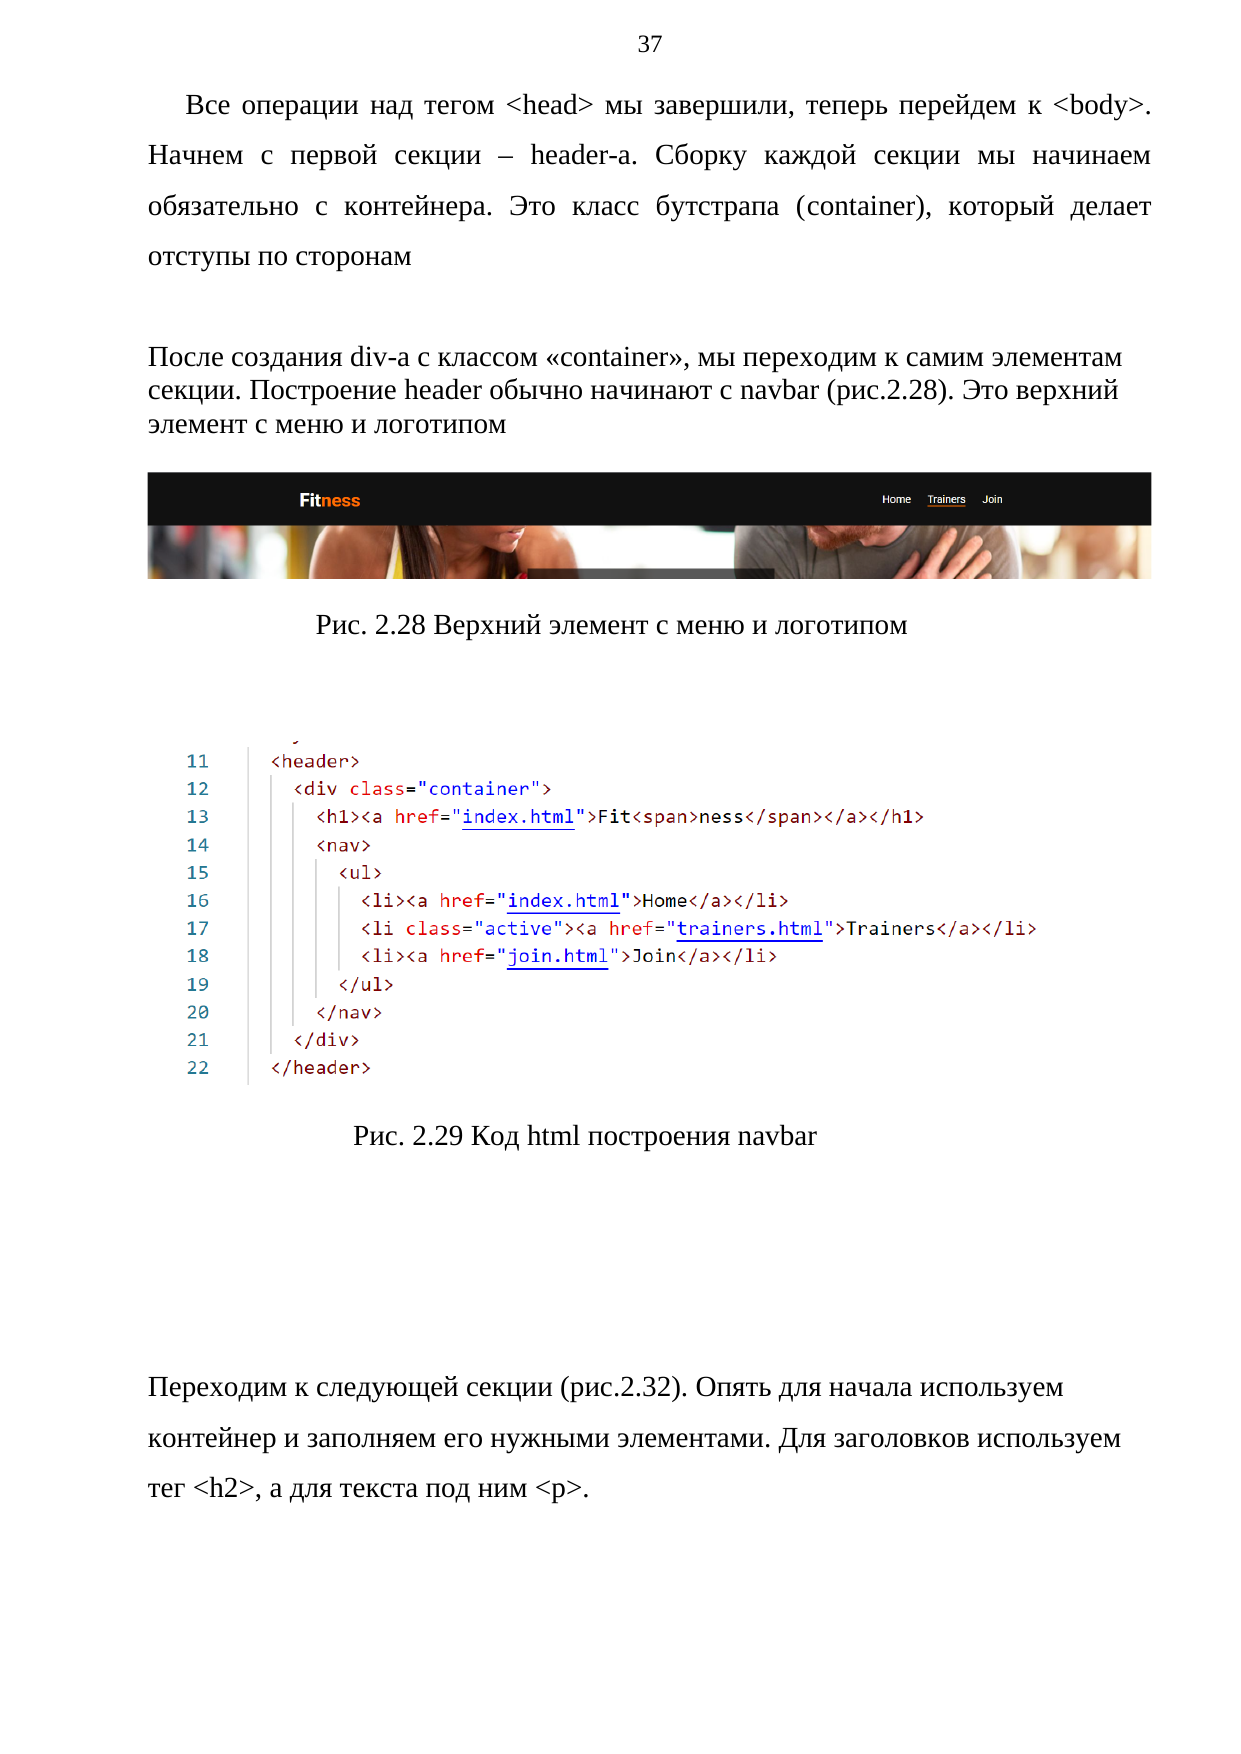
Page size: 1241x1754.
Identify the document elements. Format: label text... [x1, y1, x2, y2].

text Переходим к следующей секции (рис.2.32). Опять для начала используем контейнер и заполняем его нужными элементами. Для заголовков используем тег <h2>, а для текста под ним <p>. [148, 1369, 1152, 1504]
text Все операции над тегом <head> мы завершили, теперь перейдем к <body>. Начнем с первой секции – header-a. Сборку каждой секции мы начинаем обязательно с контейнера. Это класс бутстрапа (container), который делает отступы по сторонам [148, 87, 1152, 272]
text После создания div-a с классом «container», мы переходим к самим элементам секции. Построение header обычно начинают с navbar (рис.2.28). Это верхний элемент с меню и логотипом [148, 339, 1152, 439]
picture [147, 741, 1152, 1085]
text Рис. 2.29 Код html построения navbar [148, 1118, 1152, 1151]
picture [147, 472, 1152, 579]
text Рис. 2.28 Верхний элемент с меню и логотипом [148, 607, 1152, 641]
